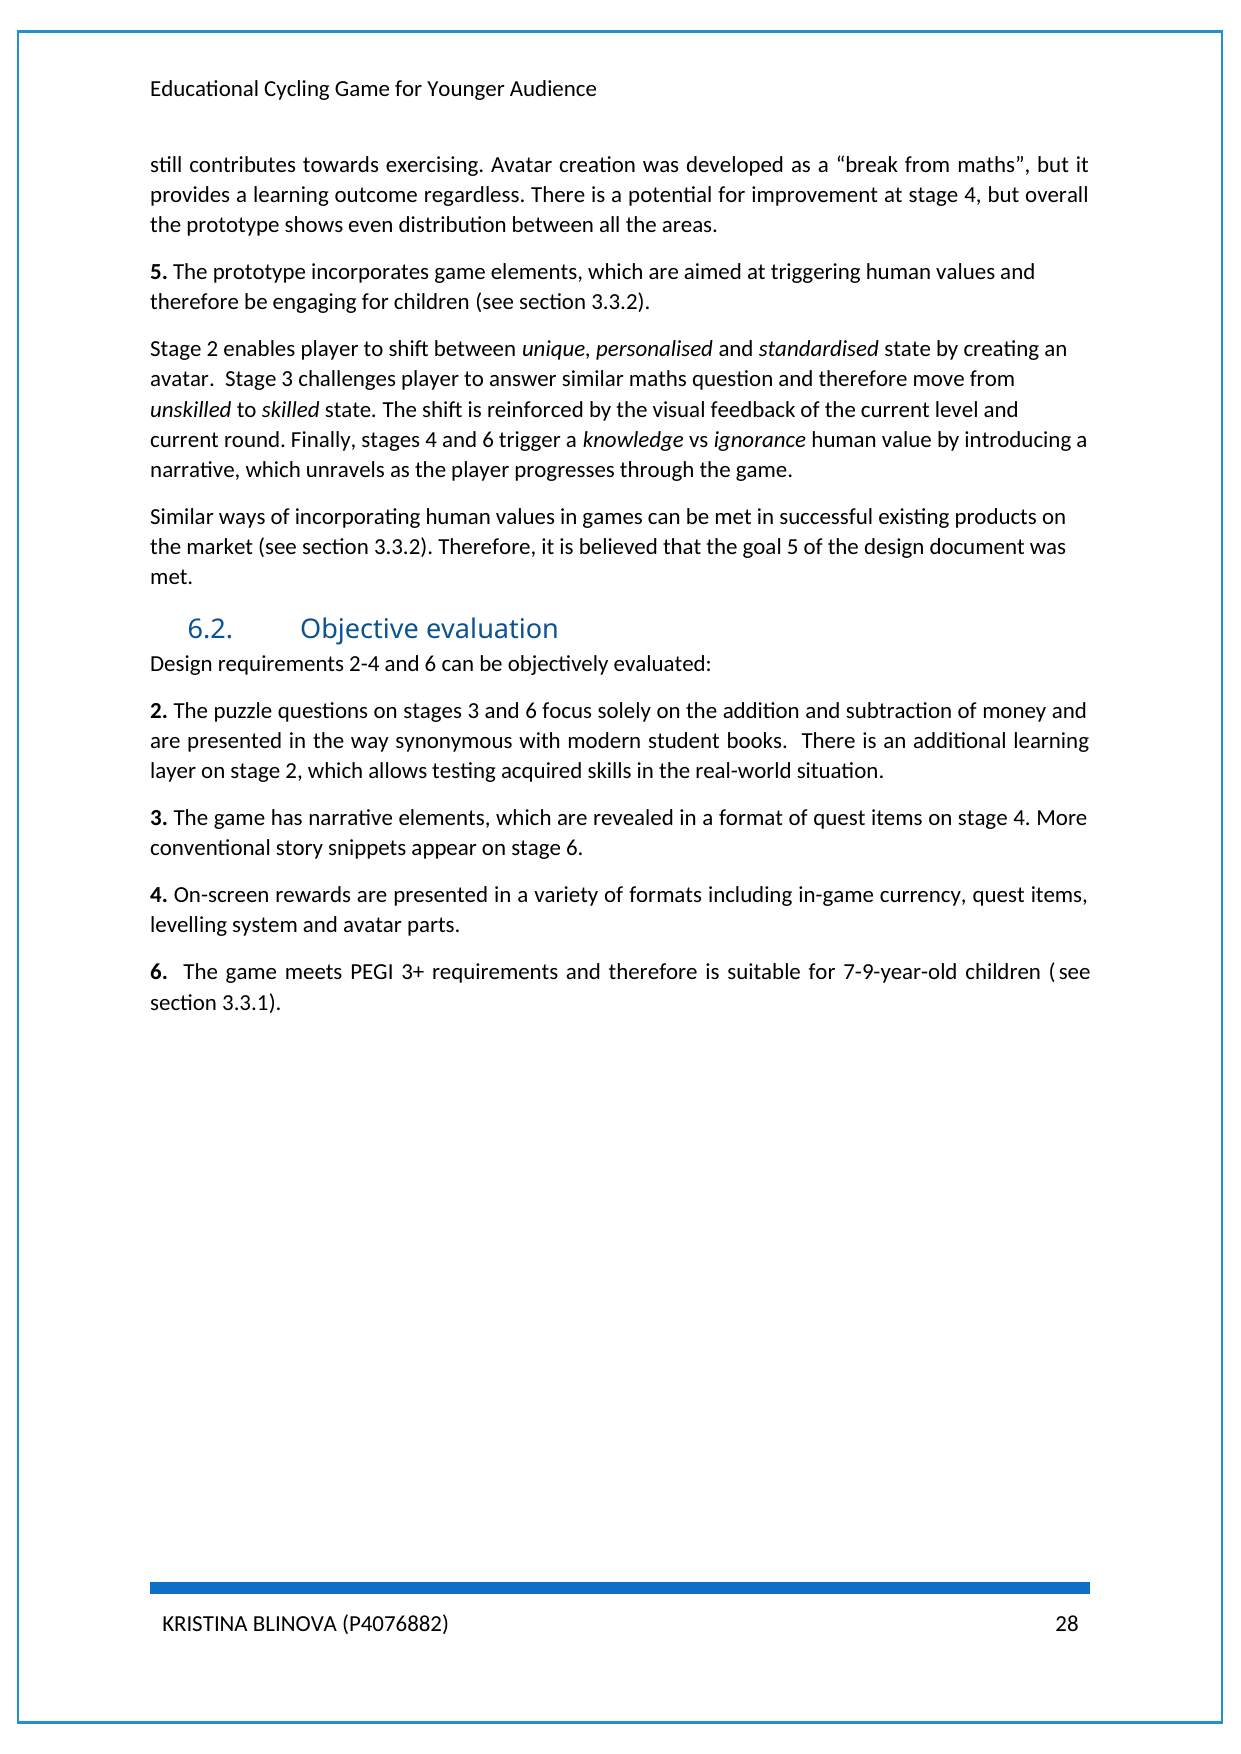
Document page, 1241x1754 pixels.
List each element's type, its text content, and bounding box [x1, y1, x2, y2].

text 3. The game has narrative elements, which are revealed in a format of quest items on stage 4. More conventional story snippets appear on stage 6. [150, 803, 1090, 862]
subtitle Objective evaluation [187, 609, 1090, 646]
text 2. The puzzle questions on stages 3 and 6 focus solely on the addition and subtraction of money and are presented in the way synonymous with modern student books. There is an additional learning layer on stage 2, which allows testing acquired skills in the real-world situation. [150, 696, 1090, 784]
text 5. The prototype incorporates game elements, which are aimed at triggering human values and therefore be engaging for children (see section 3.3.2). [150, 257, 1090, 316]
text 6. The game meets PEGI 3+ requirements and therefore is suitable for 7-9-year-old children (see section 3.3.1). [150, 957, 1090, 1016]
text 4. On-screen rewards are presented in a variety of formats including in-game currency, quest items, levelling system and avatar parts. [150, 880, 1090, 939]
text Stage 2 enables player to shift between unique, personalised and standardised state by creating an avatar. Stage 3 challenges player to answer similar maths question and therefore move from unskilled to skilled state. The shift is reinforced by the visual feedback of the current level and current round. Finally, stages 4 and 6 trigger a knowledge vs ignorance human value by introducing a narrative, which unravels as the player progresses through the game. [150, 334, 1090, 483]
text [150, 150, 1090, 238]
text Similar ways of incorporating human values in games can be met in successful existing products on the market (see section 3.3.2). Therefore, it is believed that the goal 5 of the design document was met. [150, 502, 1090, 591]
text Design requirements 2-4 and 6 can be objectively evaluated: [150, 649, 1090, 677]
